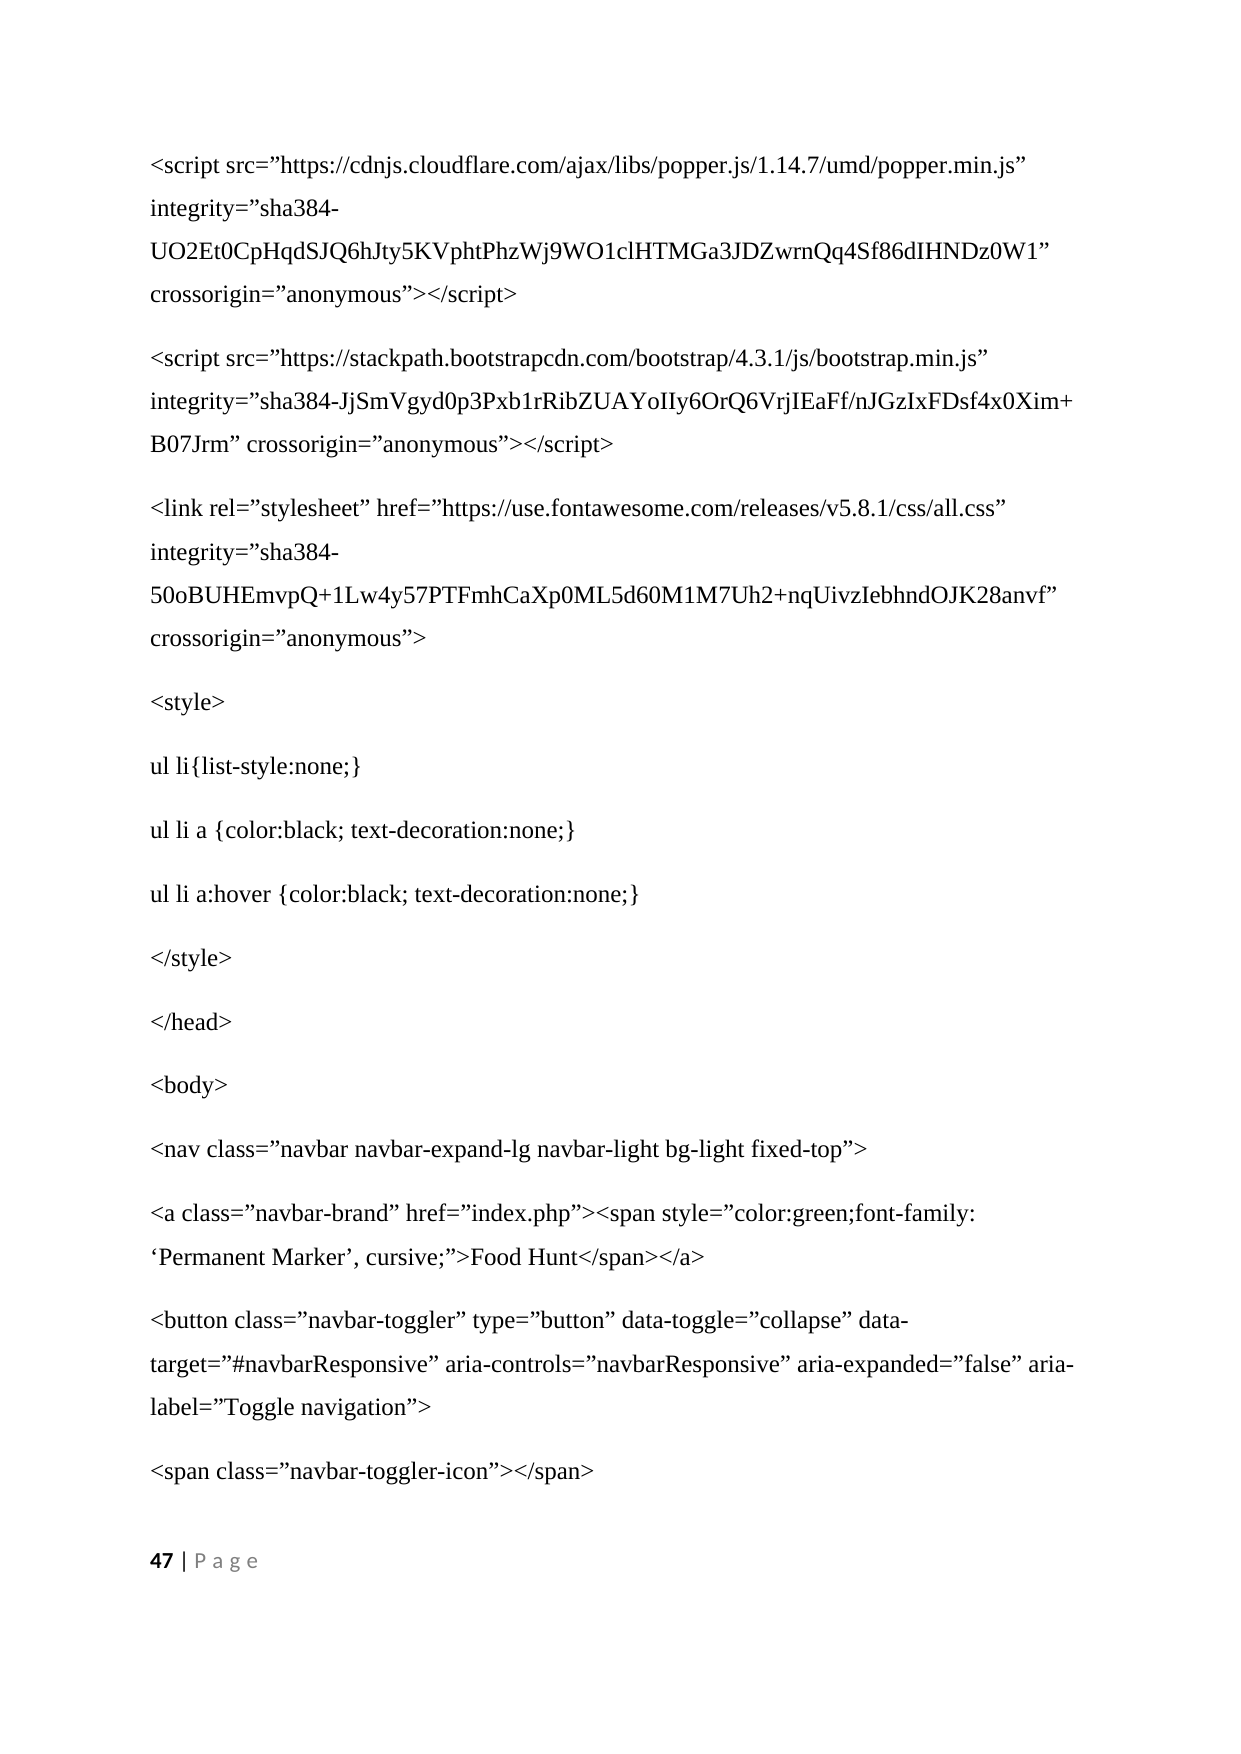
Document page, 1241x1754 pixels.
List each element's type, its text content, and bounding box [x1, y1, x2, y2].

text <body> [150, 1071, 1090, 1099]
text <span class=”navbar-toggler-icon”></span> [150, 1456, 1090, 1484]
text </style> [150, 943, 1090, 971]
text <style> [150, 687, 1090, 716]
text ul li a {color:black; text-decoration:none;} [150, 815, 1090, 843]
text </head> [150, 1007, 1090, 1035]
text <a class=”navbar-brand” href=”index.php”><span style=”color:green;font-family: ‘Permanent Marker’, cursive;”>Food Hunt</span></a> [150, 1198, 1090, 1270]
text ul li{list-style:none;} [150, 751, 1090, 779]
text ul li a:hover {color:black; text-decoration:none;} [150, 879, 1090, 907]
text <script src=”https://stackpath.bootstrapcdn.com/bootstrap/4.3.1/js/bootstrap.min.js” integrity=”sha384-JjSmVgyd0p3Pxb1rRibZUAYoIIy6OrQ6VrjIEaFf/nJGzIxFDsf4x0Xim+B07Jrm” crossorigin=”anonymous”></script> [150, 343, 1090, 458]
text <link rel=”stylesheet” href=”https://use.fontawesome.com/releases/v5.8.1/css/all.css” integrity=”sha384-50oBUHEmvpQ+1Lw4y57PTFmhCaXp0ML5d60M1M7Uh2+nqUivzIebhndOJK28anvf” crossorigin=”anonymous”> [150, 493, 1090, 652]
text <button class=”navbar-toggler” type=”button” data-toggle=”collapse” data-target=”#navbarResponsive” aria-controls=”navbarResponsive” aria-expanded=”false” aria-label=”Toggle navigation”> [150, 1306, 1090, 1421]
text <script src=”https://cdnjs.cloudflare.com/ajax/libs/popper.js/1.14.7/umd/popper.min.js” integrity=”sha384-UO2Et0CpHqdSJQ6hJty5KVphtPhzWj9WO1clHTMGa3JDZwrnQq4Sf86dIHNDz0W1” crossorigin=”anonymous”></script> [150, 150, 1090, 308]
text <nav class=”navbar navbar-expand-lg navbar-light bg-light fixed-top”> [150, 1134, 1090, 1163]
